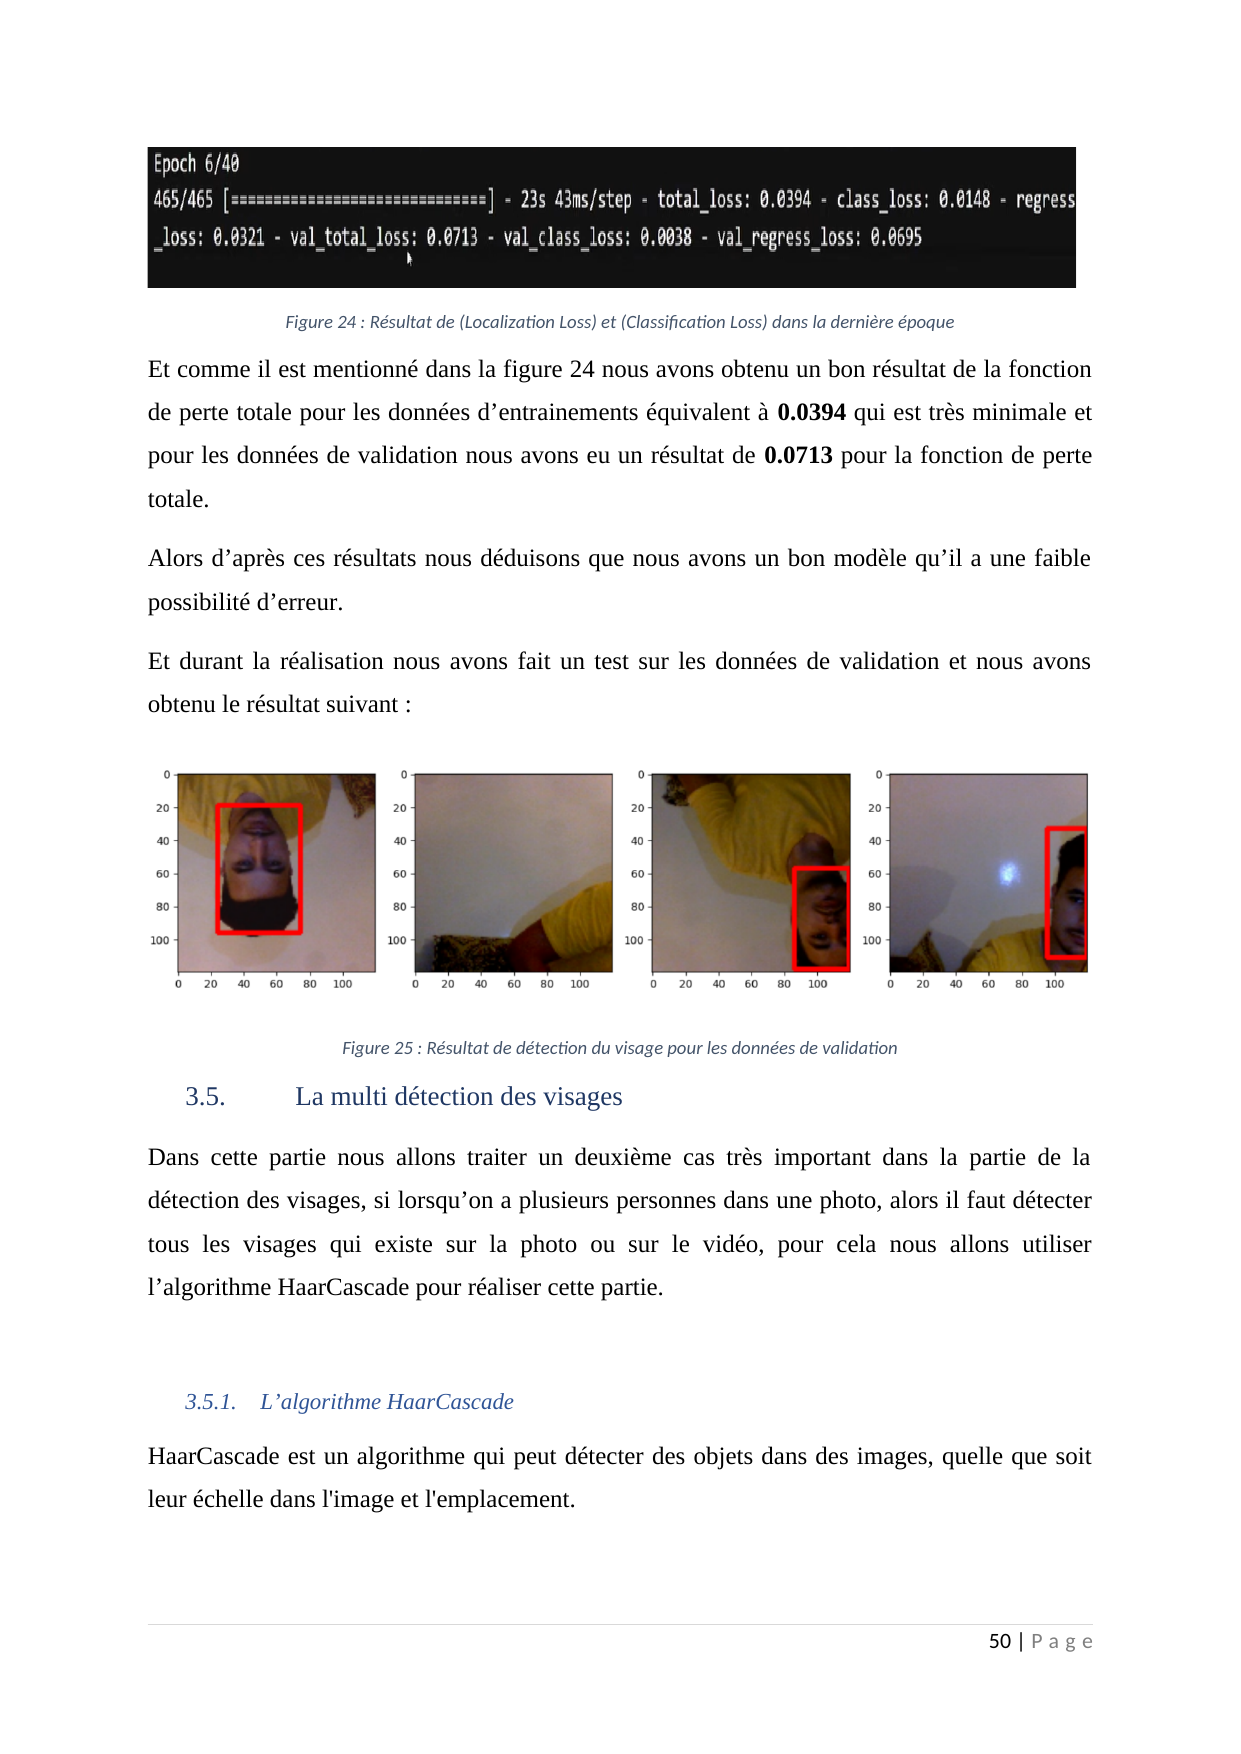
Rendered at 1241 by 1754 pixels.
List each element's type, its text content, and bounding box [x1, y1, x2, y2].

text HaarCascade est un algorithme qui peut détecter des objets dans des images, quelle que soit leur échelle dans l'image et l'emplacement. [148, 1441, 1093, 1513]
text Et comme il est mentionné dans la figure 24 nous avons obtenu un bon résultat de la fonction de perte totale pour les données d’entrainements équivalent à 0.0394 qui est très minimale et pour les données de validation nous avons eu un résultat de 0.0713 pour la fonction de perte totale. [148, 354, 1093, 512]
picture [147, 147, 1077, 288]
text Alors d’après ces résultats nous déduisons que nous avons un bon modèle qu’il a une faible possibilité d’erreur. [148, 543, 1093, 615]
text Dans cette partie nous allons traiter un deuxième cas très important dans la partie de la détection des visages, si lorsqu’on a plusieurs personnes dans une photo, alors il faut détecter tous les visages qui existe sur la photo ou sur le vidéo, pour cela nous allons utiliser l’algorithme HaarCascade pour réaliser cette partie. [148, 1142, 1093, 1301]
text Et durant la réalisation nous avons fait un test sur les données de validation et nous avons obtenu le résultat suivant : [148, 646, 1093, 718]
subtitle La multi détection des visages [185, 1080, 1093, 1111]
picture [147, 749, 1093, 1007]
subtitle L’algorithme HaarCascade [185, 1388, 1093, 1415]
